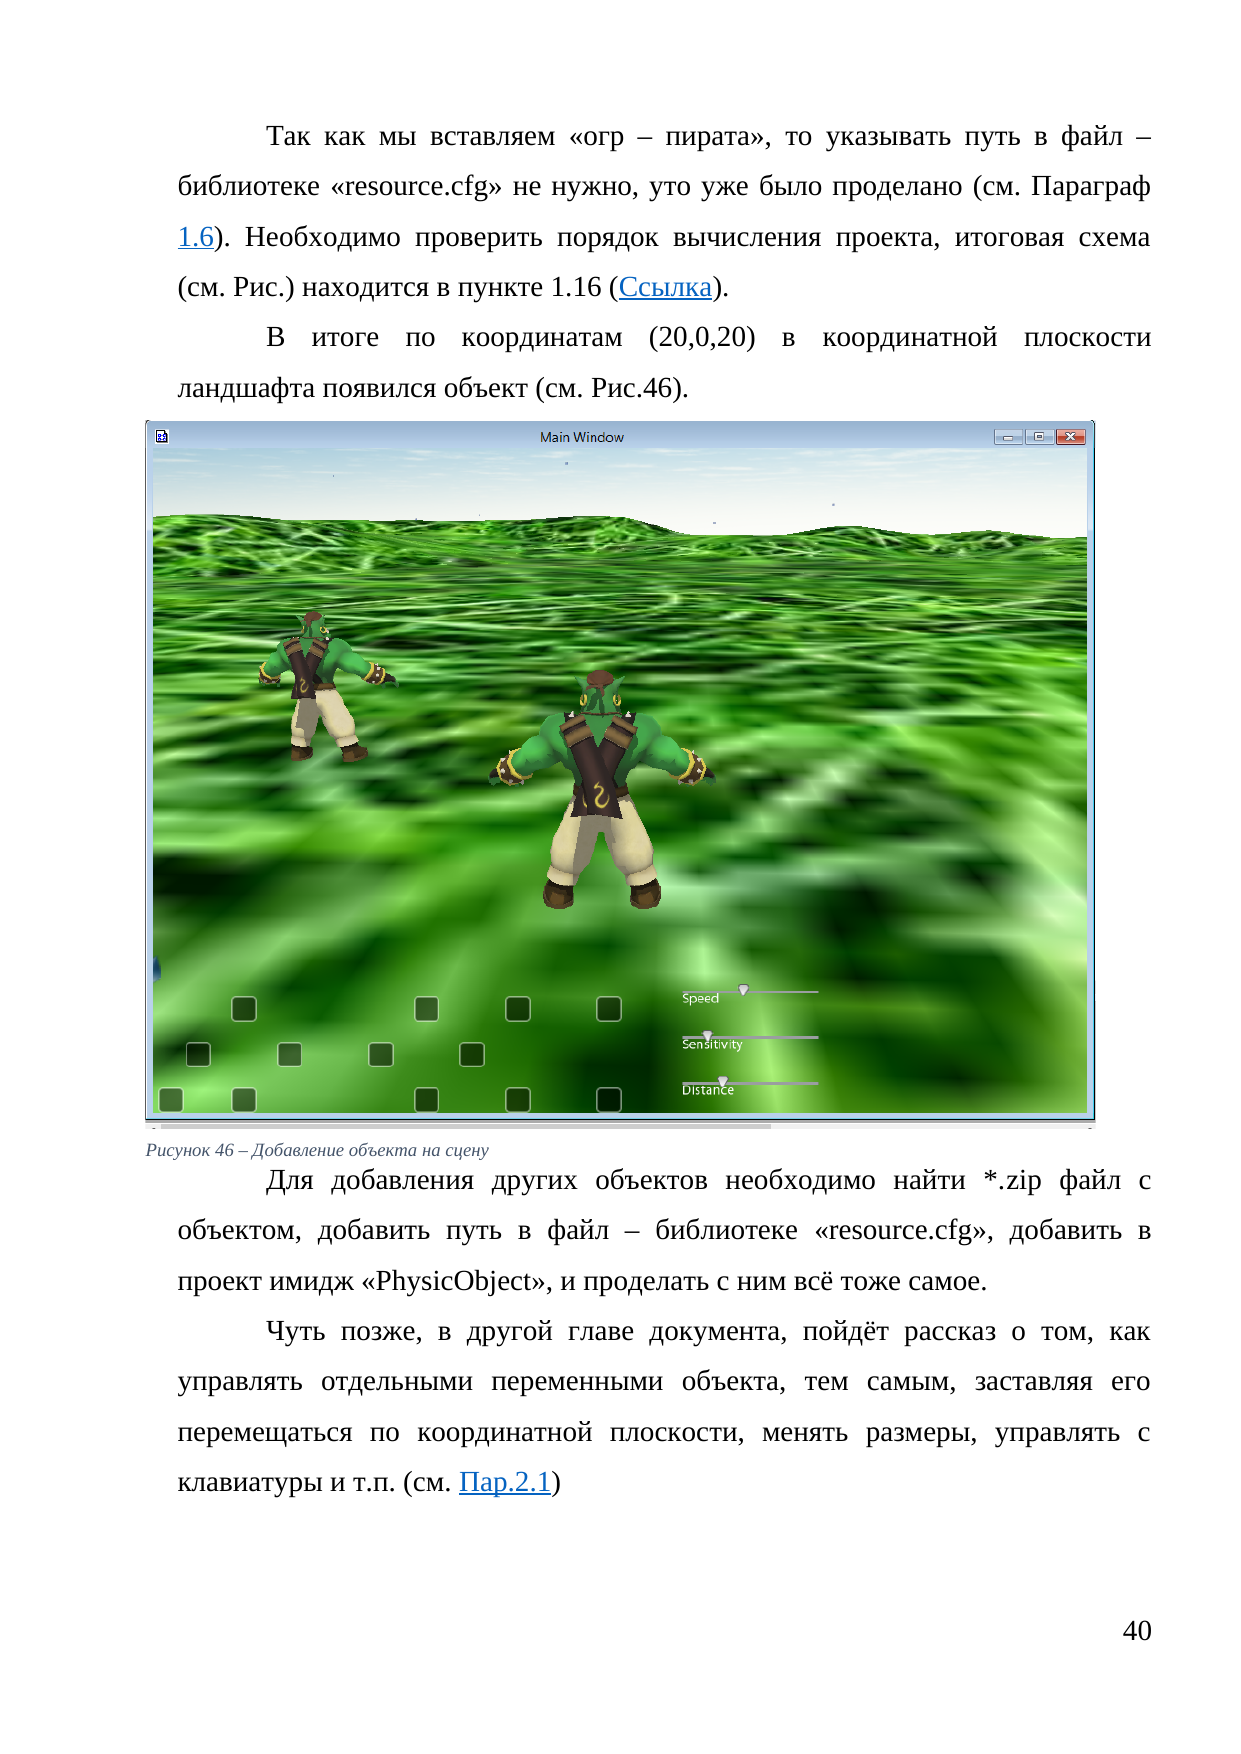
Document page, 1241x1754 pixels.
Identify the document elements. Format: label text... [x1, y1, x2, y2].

picture [145, 420, 1096, 1129]
text Чуть позже, в другой главе документа, пойдёт рассказ о том, как управлять отдельными переменными объекта, тем самым, заставляя его перемещаться по координатной плоскости, менять размеры, управлять с клавиатуры и т.п. (см. Пар.2.1) [177, 1313, 1152, 1498]
text Так как мы вставляем «огр – пирата», то указывать путь в файл – библиотеке «resource.cfg» не нужно, уто уже было проделано (см. Параграф 1.6). Необходимо проверить порядок вычисления проекта, итоговая схема (см. Рис.) находится в пункте 1.16 (Ссылка). [177, 118, 1152, 303]
text В итоге по координатам (20,0,20) в координатной плоскости ландшафта появился объект (см. Рис.46). [177, 319, 1152, 403]
